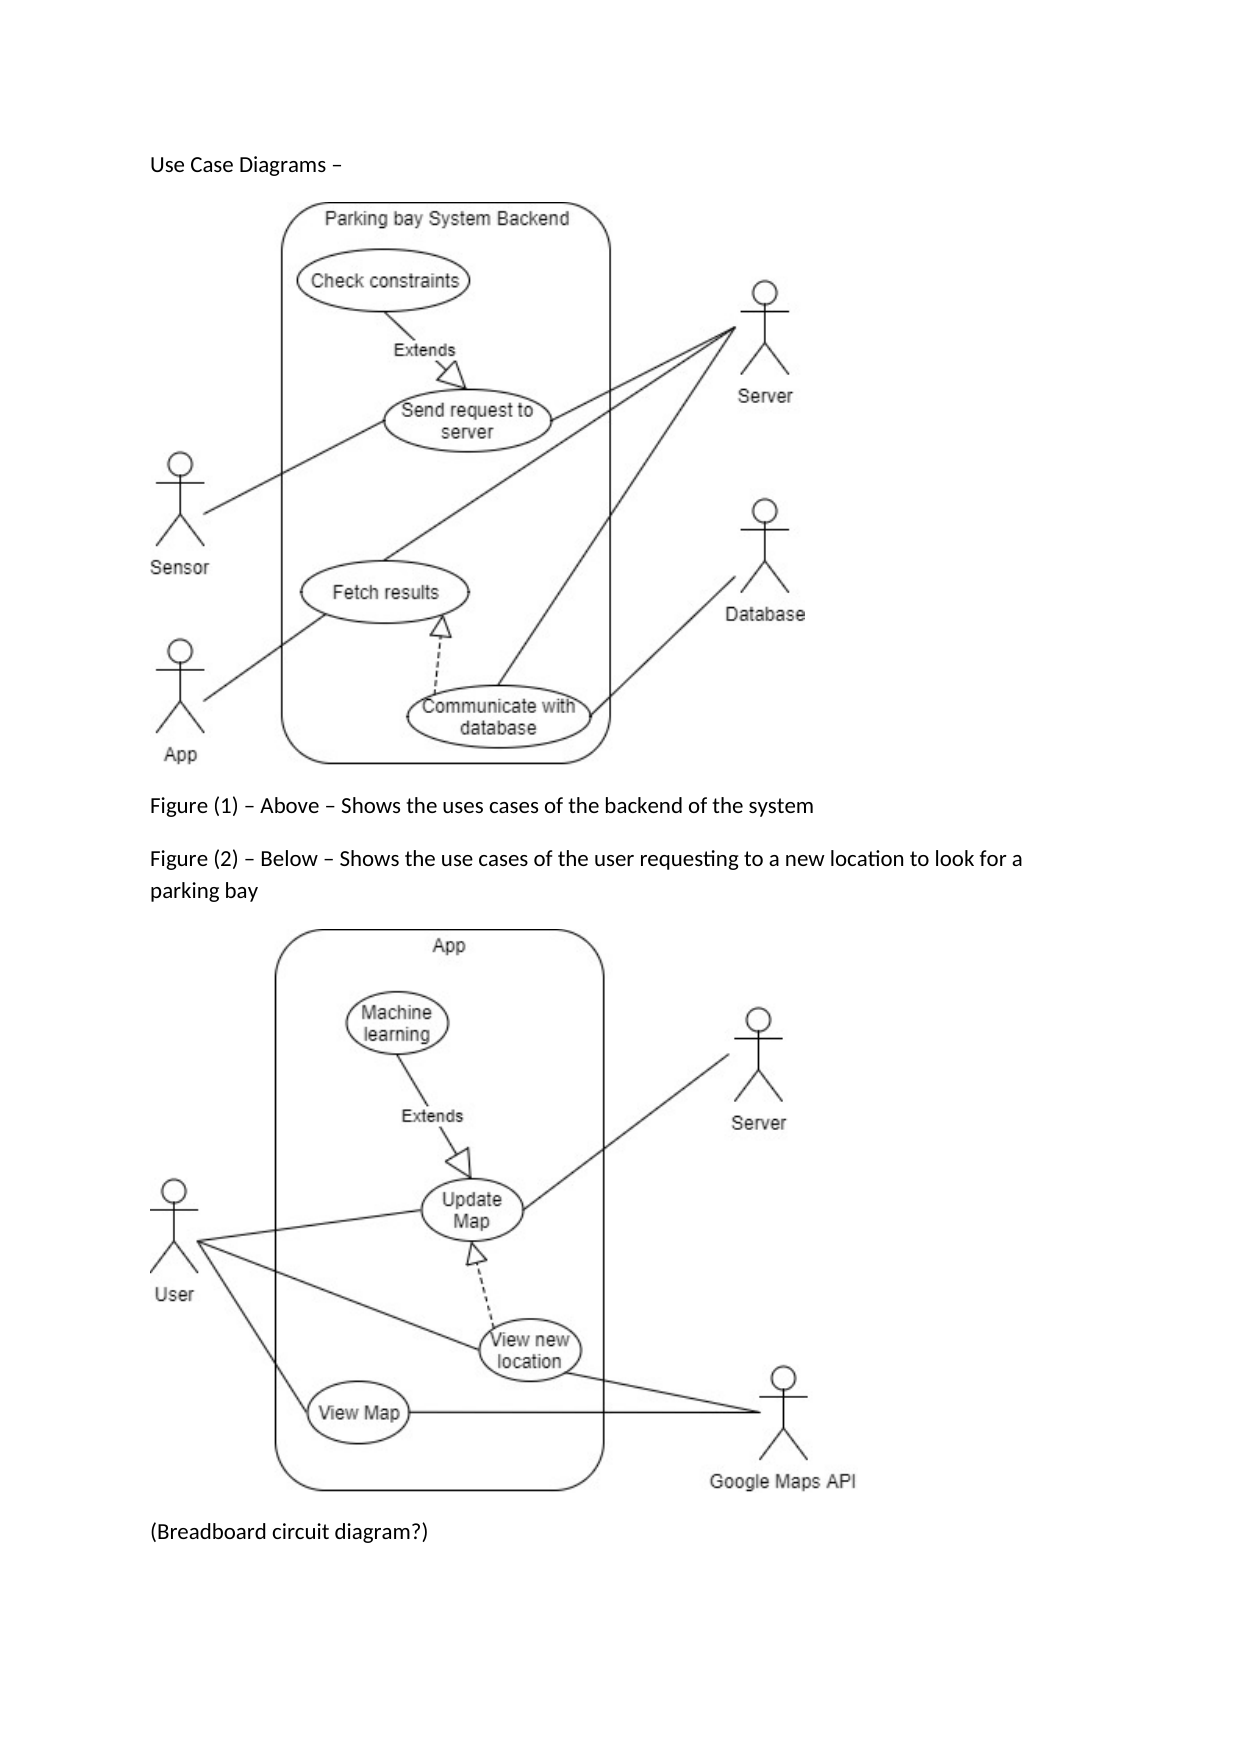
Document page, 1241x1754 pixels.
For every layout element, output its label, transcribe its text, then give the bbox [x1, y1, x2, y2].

text Figure (1) – Above – Shows the uses cases of the backend of the system [150, 791, 1090, 819]
text (Breadboard circuit diagram?) [150, 1517, 1090, 1546]
picture [150, 202, 805, 766]
picture [150, 929, 858, 1493]
text Use Case Diagrams – [150, 150, 1090, 178]
text Figure (2) – Below – Shows the use cases of the user requesting to a new location to look for a parking bay [150, 844, 1090, 904]
